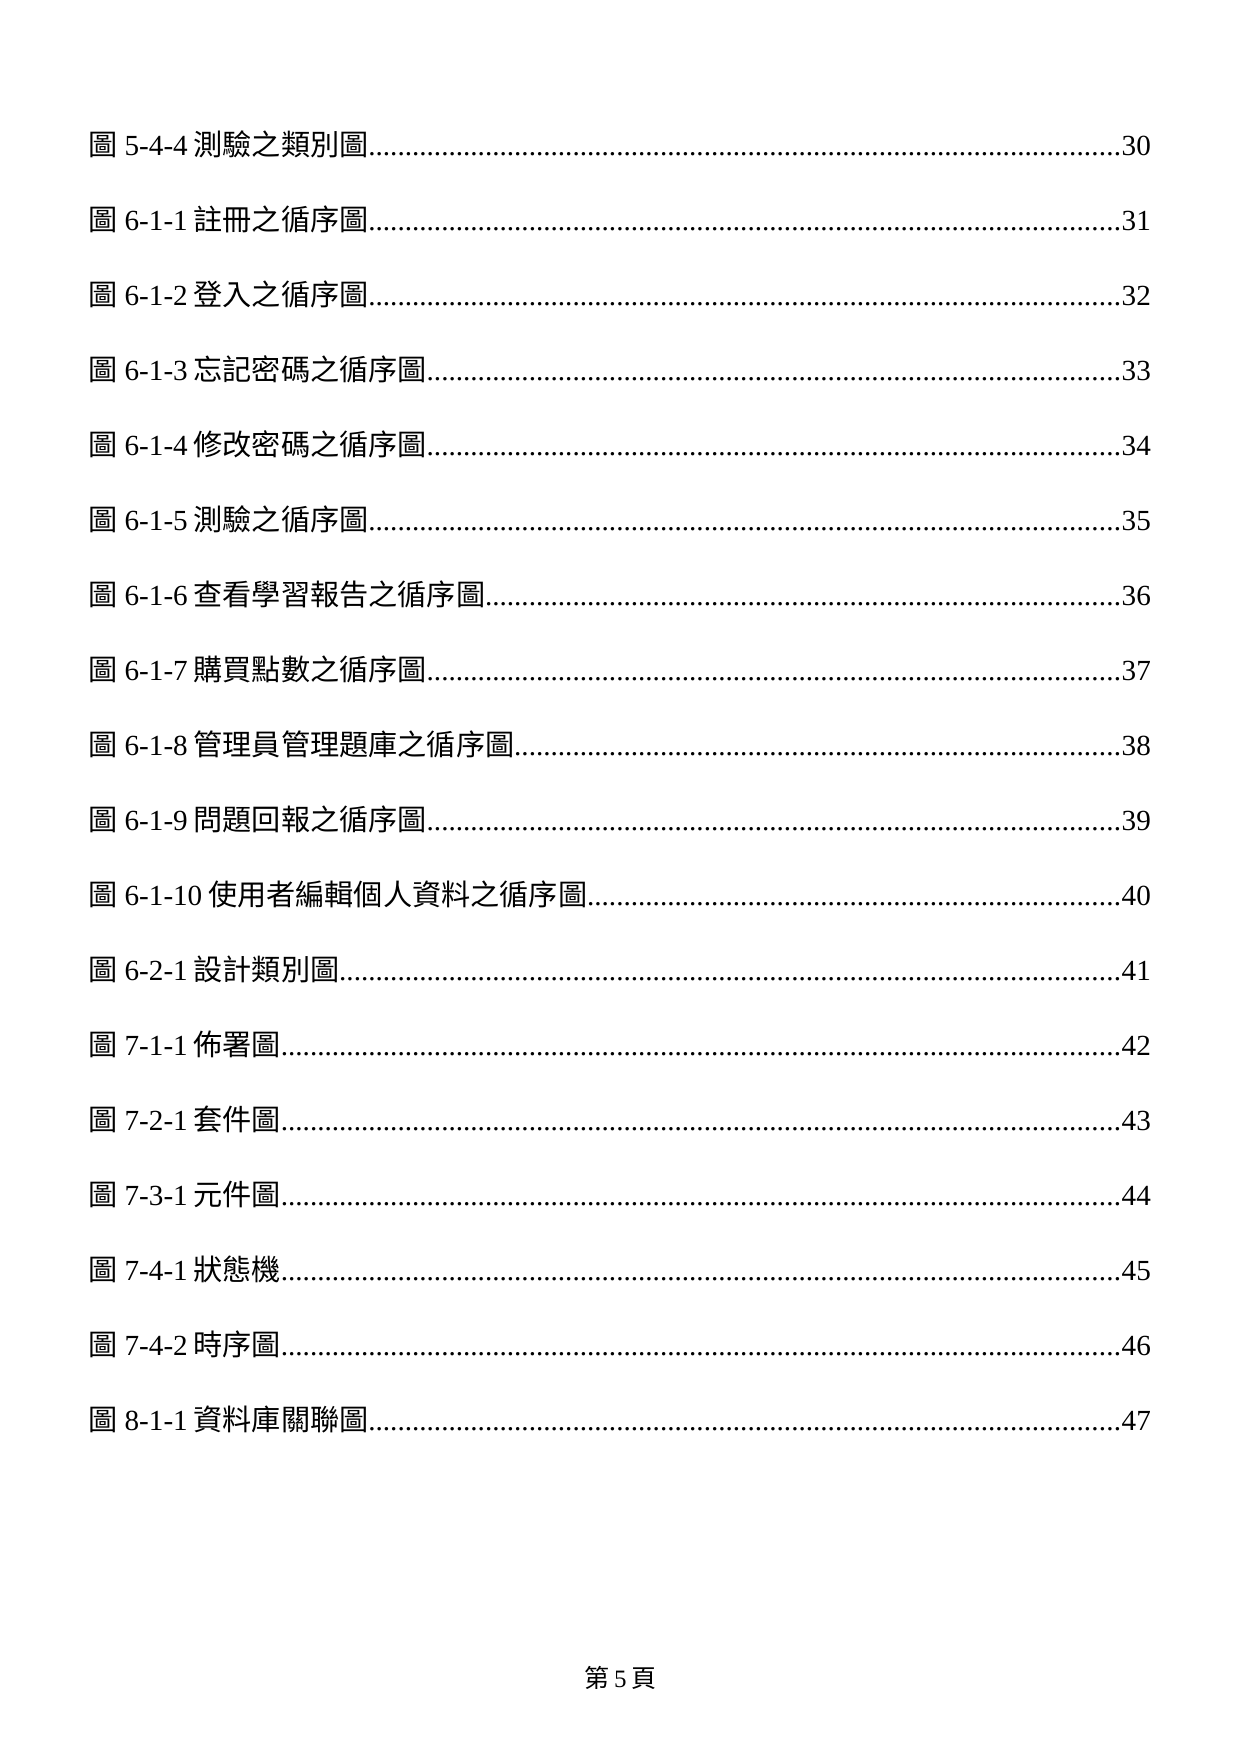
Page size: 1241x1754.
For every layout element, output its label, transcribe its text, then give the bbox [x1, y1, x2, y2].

text 圖 6-1-4修改密碼之循序圖 34 [89, 405, 1152, 480]
text 圖 7-1-1佈署圖 42 [89, 1005, 1152, 1080]
text 圖 6-2-1設計類別圖 41 [89, 930, 1152, 1005]
text 圖 7-3-1元件圖 44 [89, 1155, 1152, 1230]
text 圖 6-1-6查看學習報告之循序圖 36 [89, 555, 1152, 630]
text 圖 6-1-1註冊之循序圖 31 [89, 180, 1152, 255]
text 圖 6-1-3忘記密碼之循序圖 33 [89, 330, 1152, 405]
text 圖 7-4-1狀態機 45 [89, 1230, 1152, 1305]
text 圖 6-1-2登入之循序圖 32 [89, 255, 1152, 330]
text 圖 8-1-1資料庫關聯圖 47 [89, 1380, 1152, 1455]
text 圖 7-4-2時序圖 46 [89, 1305, 1152, 1380]
text 圖 6-1-7購買點數之循序圖 37 [89, 630, 1152, 705]
text 圖 6-1-10使用者編輯個人資料之循序圖 40 [89, 855, 1152, 930]
text 圖 7-2-1套件圖 43 [89, 1080, 1152, 1155]
text 圖 5-4-4測驗之類別圖 30 [89, 105, 1152, 180]
text 圖 6-1-8管理員管理題庫之循序圖 38 [89, 705, 1152, 780]
text 圖 6-1-5測驗之循序圖 35 [89, 480, 1152, 555]
text 圖 6-1-9問題回報之循序圖 39 [89, 780, 1152, 855]
